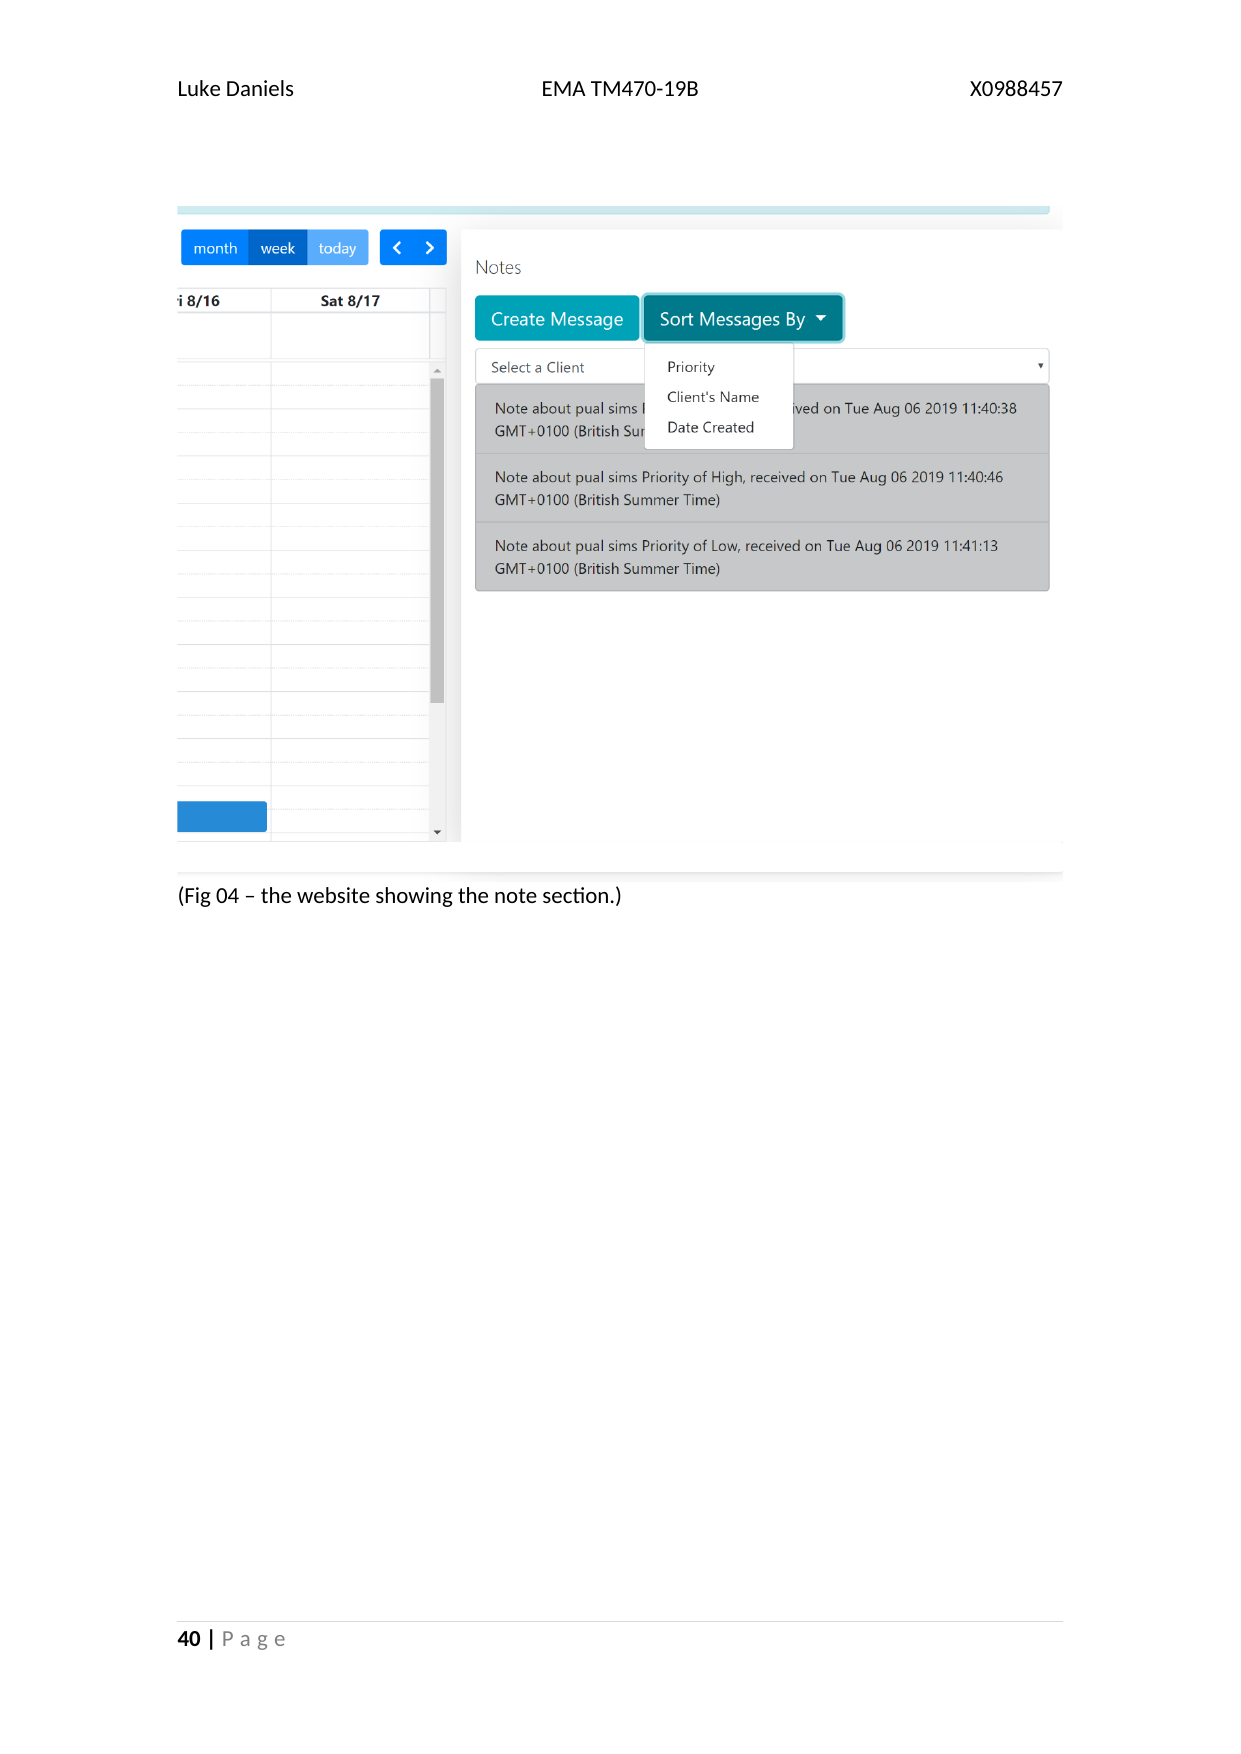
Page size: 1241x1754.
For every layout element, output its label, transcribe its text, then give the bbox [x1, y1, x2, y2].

picture [177, 206, 1063, 882]
text (Fig 04 – the website showing the note section.) [177, 882, 1063, 910]
